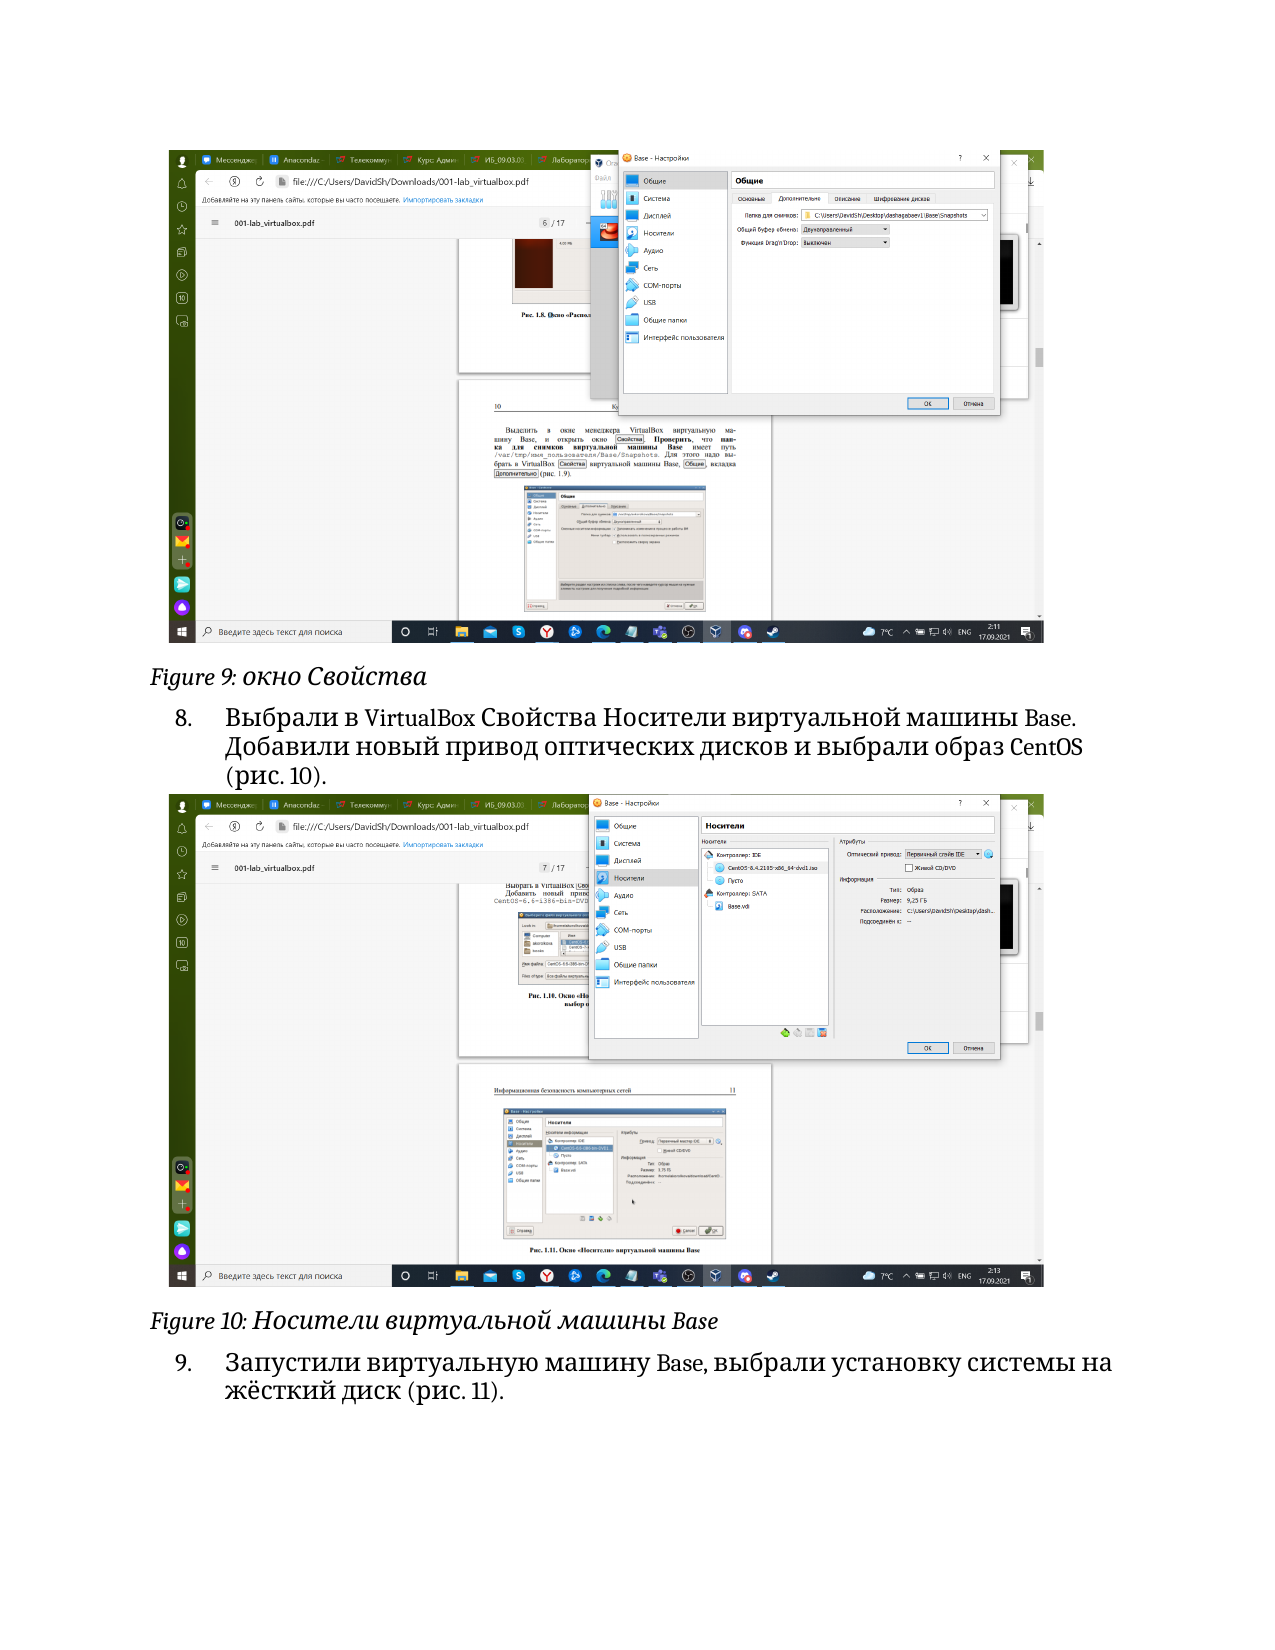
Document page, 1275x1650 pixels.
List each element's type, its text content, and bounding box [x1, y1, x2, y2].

list Запустили виртуальную машину Base, выбрали установку системы на жёсткий диск (рис. 11). [175, 1348, 1125, 1406]
text Figure 10: Носители виртуальной машины Base [150, 1307, 1125, 1336]
picture [168, 794, 1044, 1287]
list Выбрали в VirtualBox Свойства Носители виртуальной машины Base. Добавили новый привод оптических дисков и выбрали образ CentOS (рис. 10). [175, 704, 1125, 791]
text Figure 9: окно Свойства [150, 663, 1125, 692]
picture [168, 150, 1044, 643]
